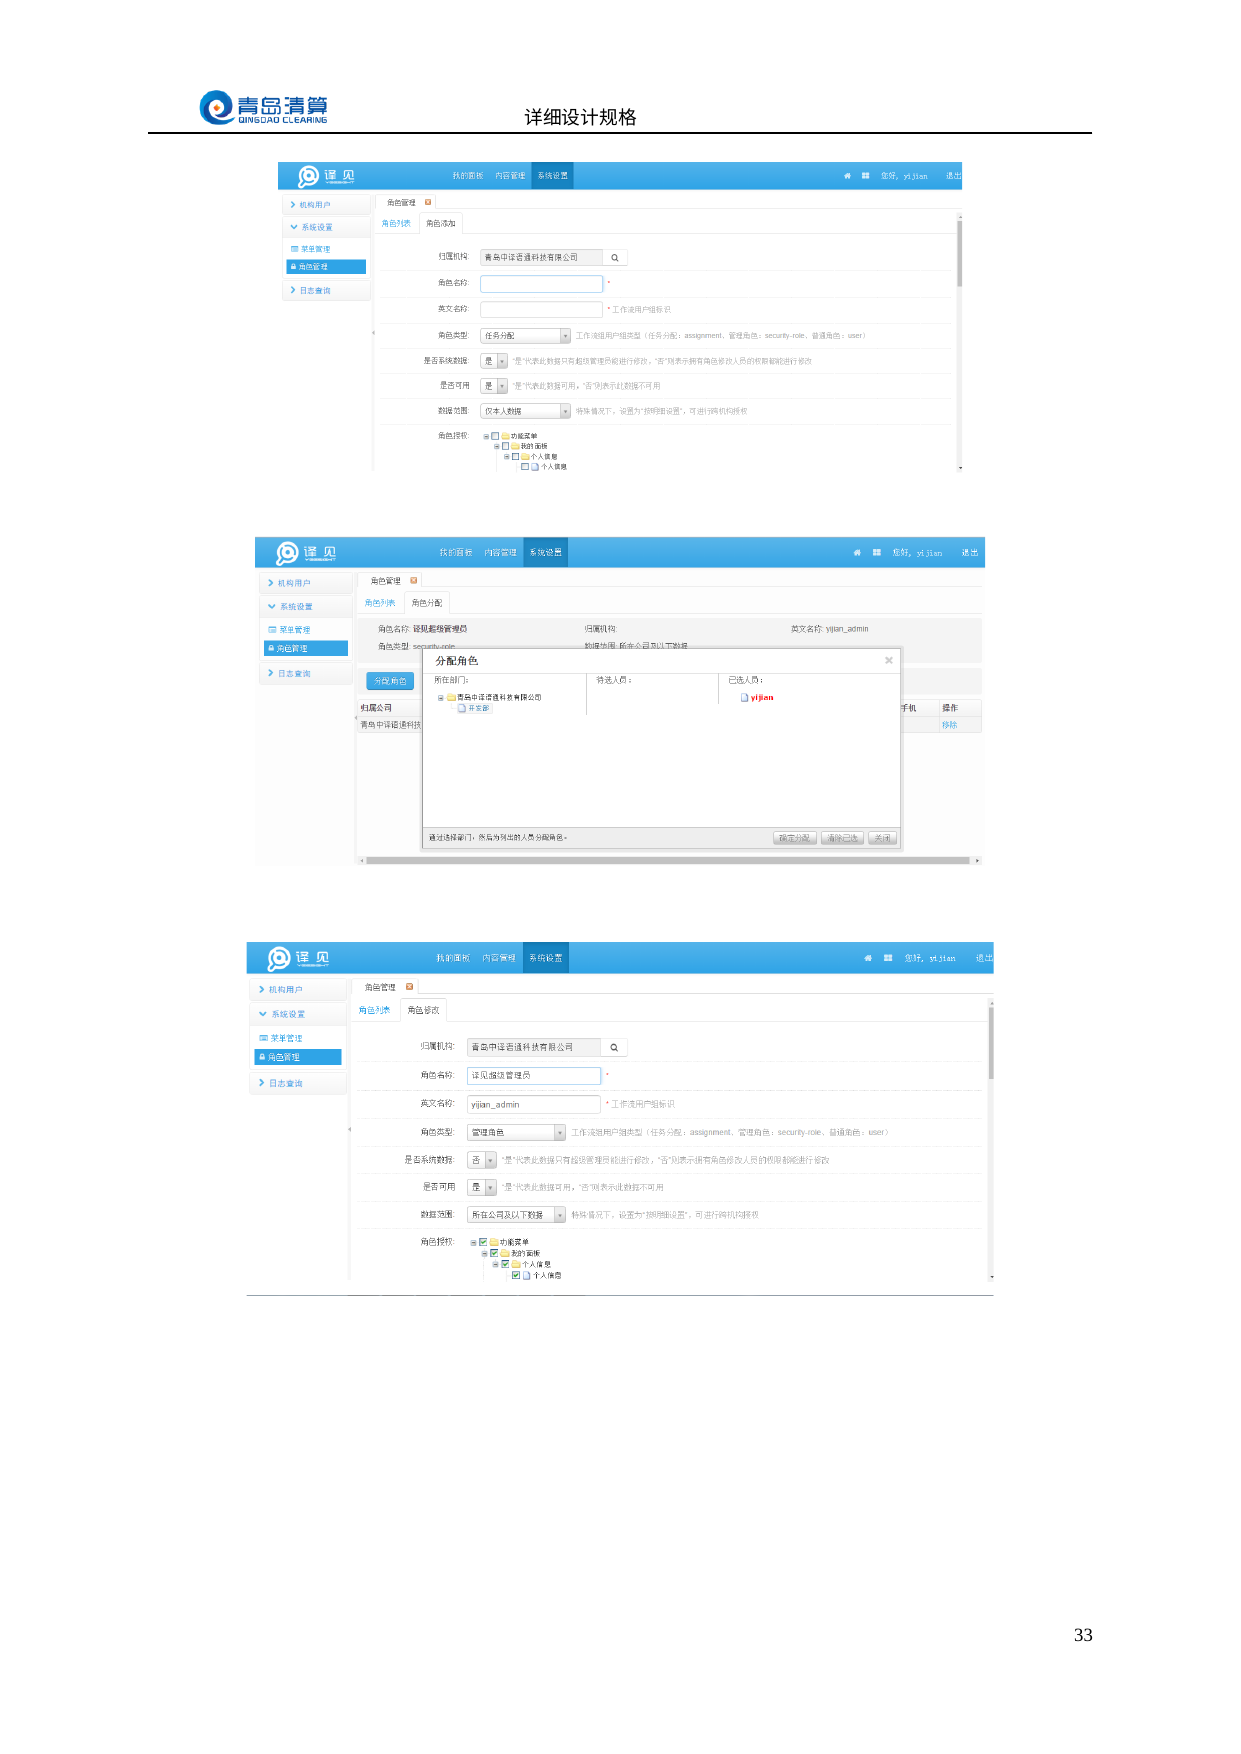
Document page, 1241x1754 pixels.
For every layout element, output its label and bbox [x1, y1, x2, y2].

picture [197, 88, 327, 125]
picture [255, 536, 986, 866]
picture [278, 162, 963, 484]
picture [246, 942, 994, 1296]
